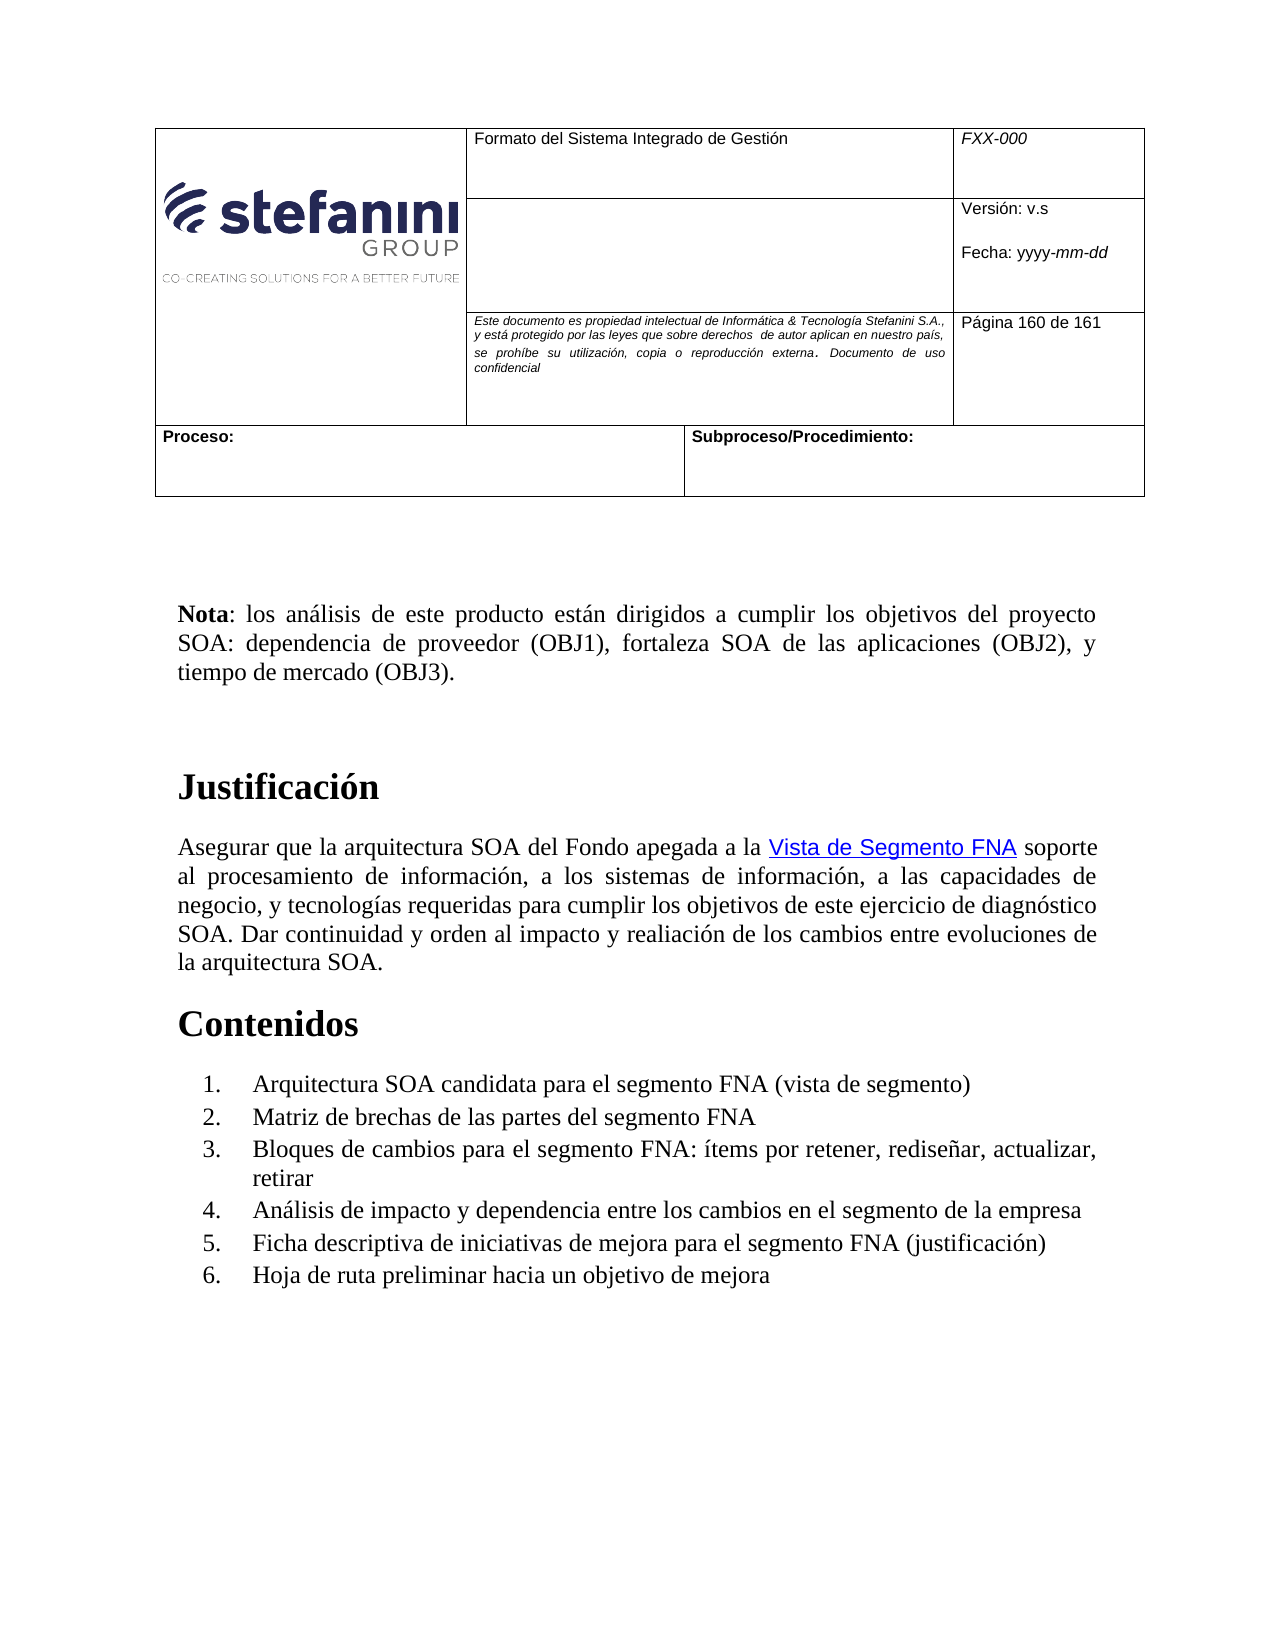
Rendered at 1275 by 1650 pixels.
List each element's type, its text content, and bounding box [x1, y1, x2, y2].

picture [162, 182, 460, 286]
list Análisis de impacto y dependencia entre los cambios en el segmento de la empresa [202, 1196, 1098, 1224]
list Bloques de cambios para el segmento FNA: ítems por retener, rediseñar, actualizar, retirar [202, 1134, 1098, 1192]
list Hoja de ruta preliminar hacia un objetivo de mejora [202, 1261, 1098, 1289]
list Matriz de brechas de las partes del segmento FNA [202, 1102, 1098, 1131]
text Nota: los análisis de este producto están dirigidos a cumplir los objetivos del proyecto SOA: dependencia de proveedor (OBJ1), fortaleza SOA de las aplicaciones (OBJ2), y tiempo de mercado (OBJ3). [177, 599, 1098, 686]
subtitle Justificación [177, 764, 1098, 807]
subtitle Contenidos [177, 1001, 1098, 1044]
text Asegurar que la arquitectura SOA del Fondo apegada a la Vista de Segmento FNA soporte al procesamiento de información, a los sistemas de información, a las capacidades de negocio, y tecnologías requeridas para cumplir los objetivos de este ejercicio de diagnóstico SOA. Dar continuidad y orden al impacto y realiación de los cambios entre evoluciones de la arquitectura SOA. [177, 832, 1098, 976]
list Ficha descriptiva de iniciativas de mejora para el segmento FNA (justificación) [202, 1228, 1098, 1257]
list Arquitectura SOA candidata para el segmento FNA (vista de segmento) [202, 1069, 1098, 1098]
